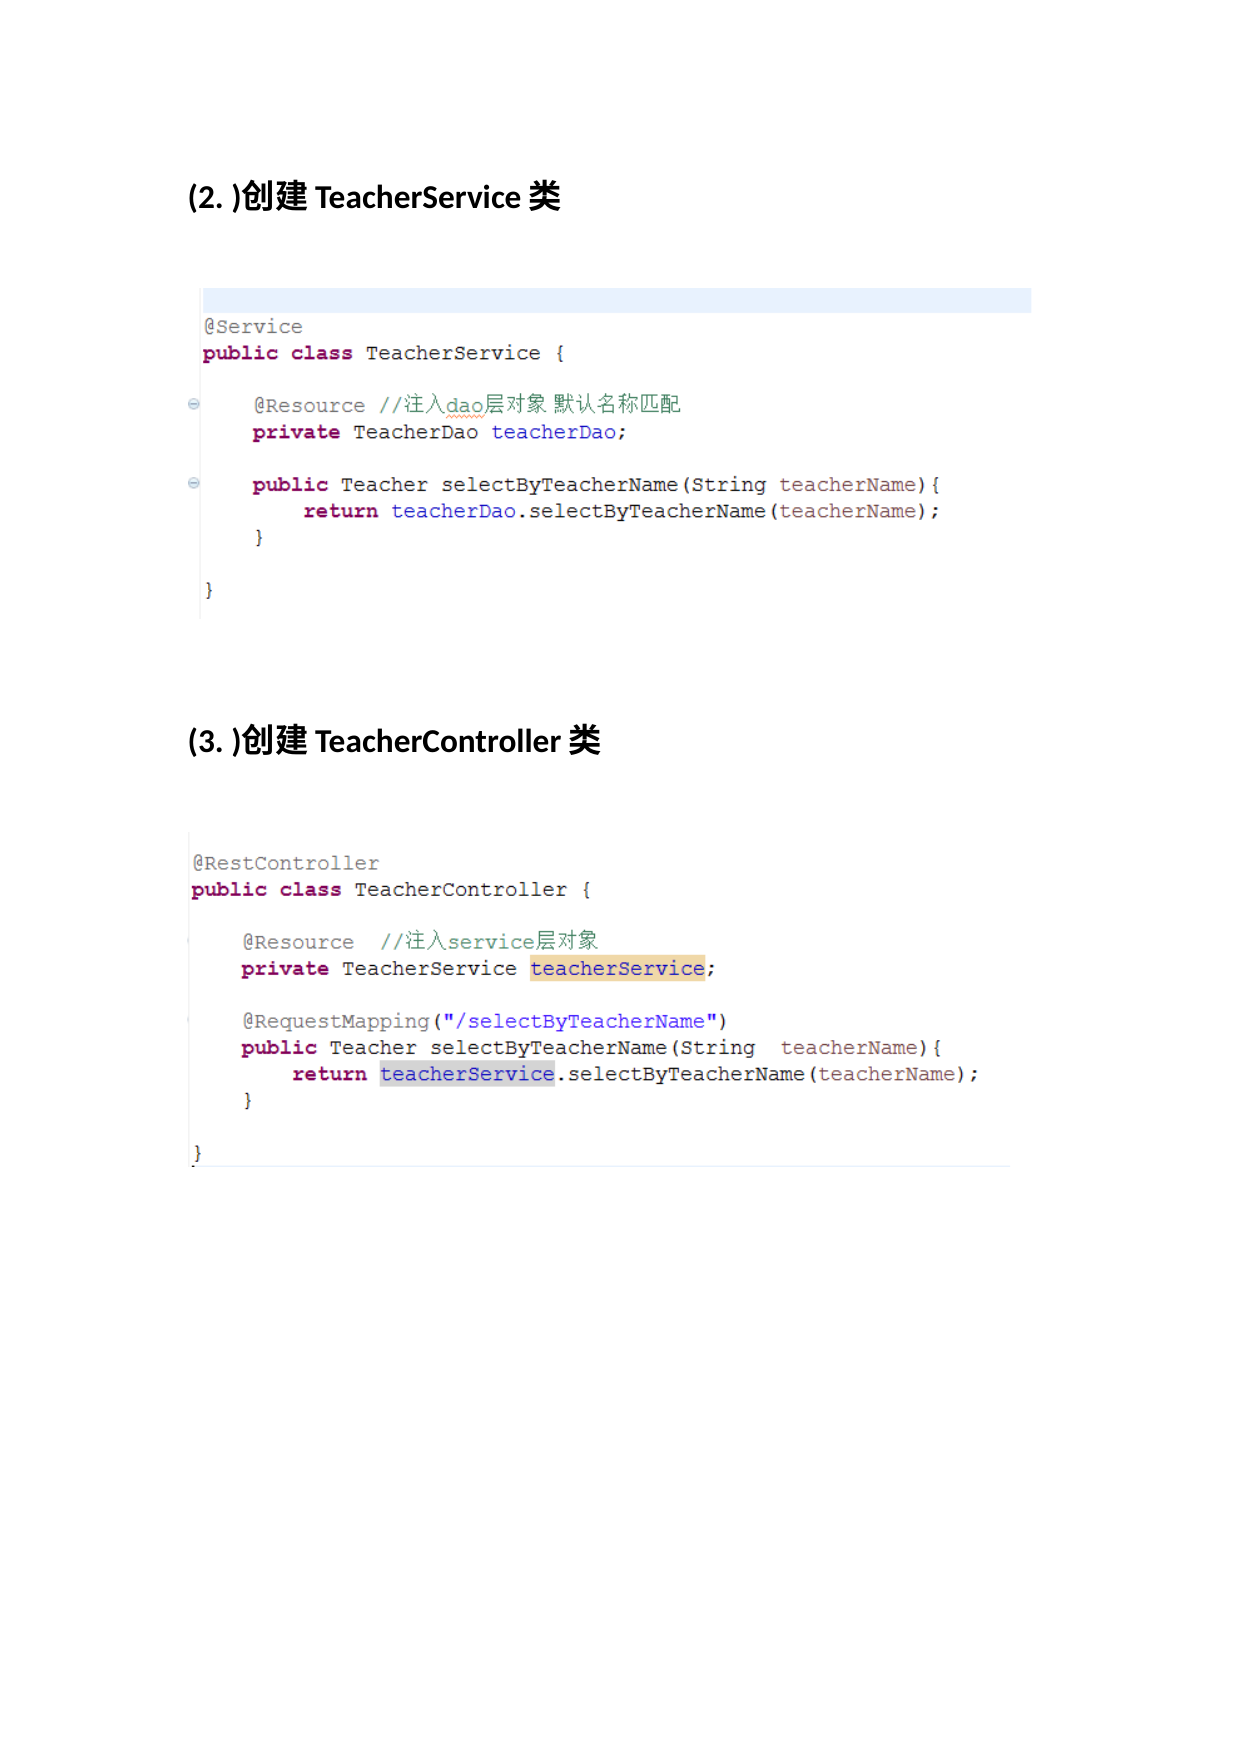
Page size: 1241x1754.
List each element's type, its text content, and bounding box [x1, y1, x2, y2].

subtitle )创建TeacherController类 [187, 706, 1053, 771]
picture [187, 832, 1011, 1167]
subtitle )创建TeacherService类 [187, 162, 1053, 227]
picture [187, 288, 1032, 619]
